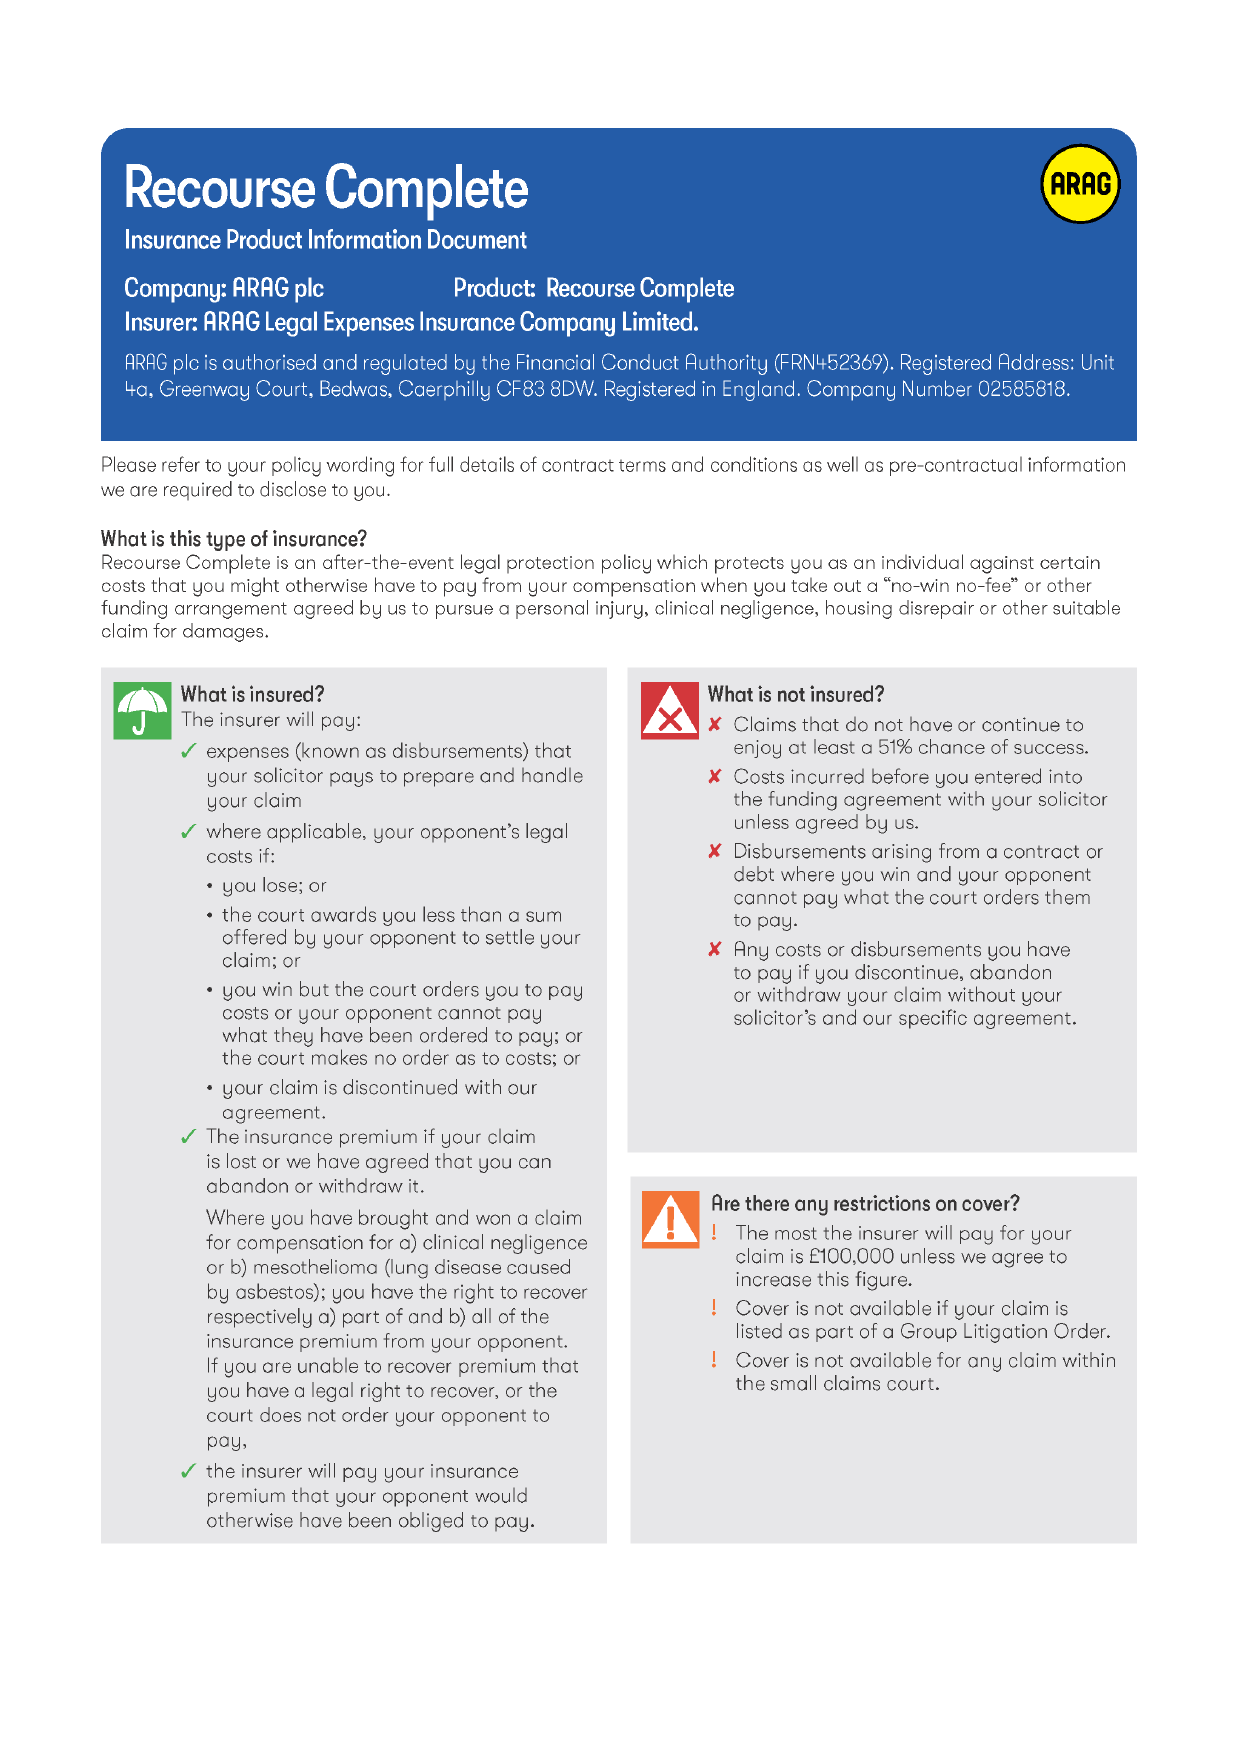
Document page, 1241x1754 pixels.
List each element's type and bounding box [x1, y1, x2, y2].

picture [88, 118, 1150, 1578]
